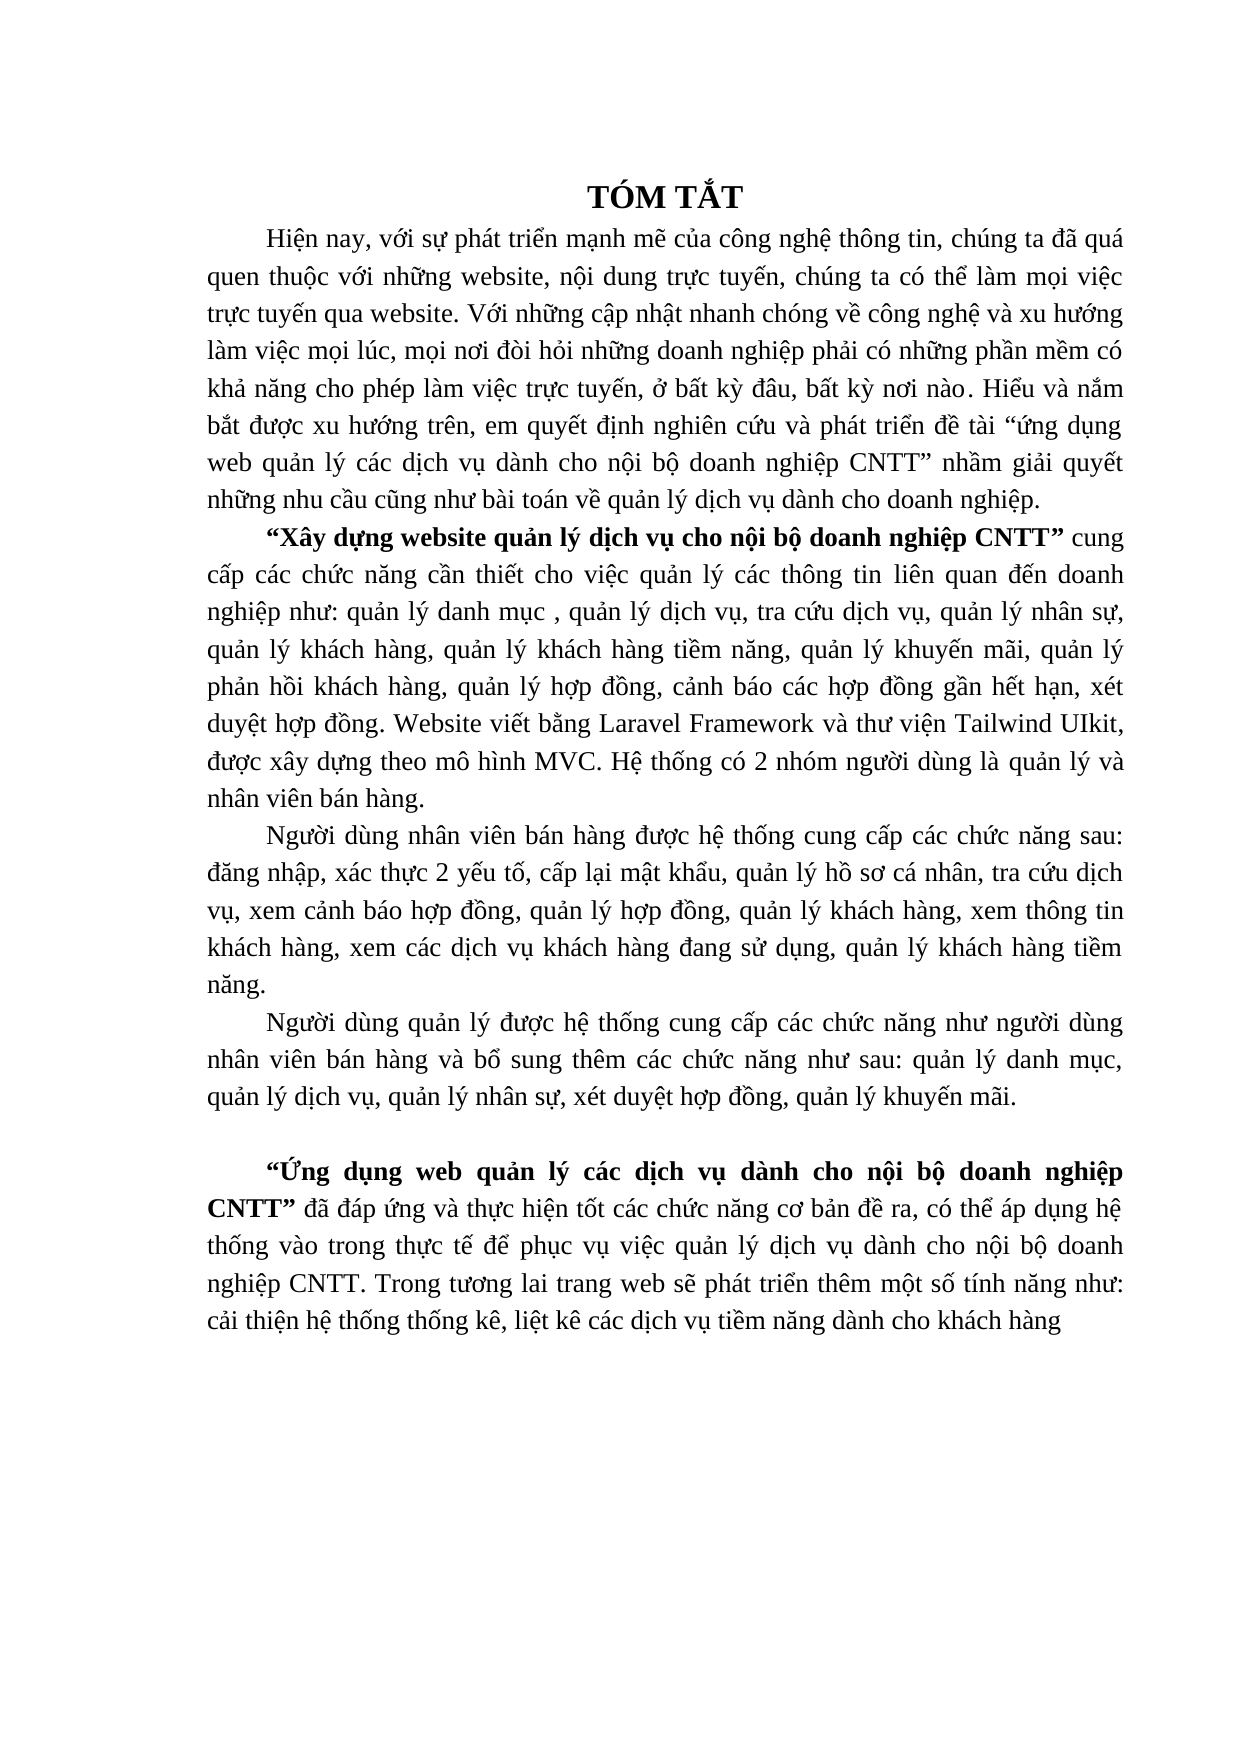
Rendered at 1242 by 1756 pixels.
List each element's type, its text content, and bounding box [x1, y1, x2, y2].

text Người dùng quản lý được hệ thống cung cấp các chức năng như người dùng nhân viên bán hàng và bổ sung thêm các chức năng như sau: quản lý danh mục, quản lý dịch vụ, quản lý nhân sự, xét duyệt hợp đồng, quản lý khuyến mãi. [207, 1006, 1124, 1111]
text Hiện nay, với sự phát triển mạnh mẽ của công nghệ thông tin, chúng ta đã quá quen thuộc với những website, nội dung trực tuyến, chúng ta có thể làm mọi việc trực tuyến qua website. Với những cập nhật nhanh chóng về công nghệ và xu hướng làm việc mọi lúc, mọi nơi đòi hỏi những doanh nghiệp phải có những phần mềm có khả năng cho phép làm việc trực tuyến, ở bất kỳ đâu, bất kỳ nơi nào. Hiểu và nắm bắt được xu hướng trên, em quyết định nghiên cứu và phát triển đề tài “ứng dụng web quản lý các dịch vụ dành cho nội bộ doanh nghiệp CNTT” nhầm giải quyết những nhu cầu cũng như bài toán về quản lý dịch vụ dành cho doanh nghiệp. [207, 223, 1124, 515]
text “Xây dựng website quản lý dịch vụ cho nội bộ doanh nghiệp CNTT” cung cấp các chức năng cần thiết cho việc quản lý các thông tin liên quan đến doanh nghiệp như: quản lý danh mục , quản lý dịch vụ, tra cứu dịch vụ, quản lý nhân sự, quản lý khách hàng, quản lý khách hàng tiềm năng, quản lý khuyến mãi, quản lý phản hồi khách hàng, quản lý hợp đồng, cảnh báo các hợp đồng gần hết hạn, xét duyệt hợp đồng. Website viết bằng Laravel Framework và thư viện Tailwind UIkit, được xây dựng theo mô hình MVC. Hệ thống có 2 nhóm người dùng là quản lý và nhân viên bán hàng. [207, 521, 1124, 813]
text Người dùng nhân viên bán hàng được hệ thống cung cấp các chức năng sau: đăng nhập, xác thực 2 yếu tố, cấp lại mật khẩu, quản lý hồ sơ cá nhân, tra cứu dịch vụ, xem cảnh báo hợp đồng, quản lý hợp đồng, quản lý khách hàng, xem thông tin khách hàng, xem các dịch vụ khách hàng đang sử dụng, quản lý khách hàng tiềm năng. [207, 819, 1124, 999]
text “Ứng dụng web quản lý các dịch vụ dành cho nội bộ doanh nghiệp CNTT” đã đáp ứng và thực hiện tốt các chức năng cơ bản đề ra, có thể áp dụng hệ thống vào trong thực tế để phục vụ việc quản lý dịch vụ dành cho nội bộ doanh nghiệp CNTT. Trong tương lai trang web sẽ phát triển thêm một số tính năng như: cải thiện hệ thống thống kê, liệt kê các dịch vụ tiềm năng dành cho khách hàng [207, 1155, 1124, 1335]
subtitle TÓM TẮT [282, 177, 1048, 215]
